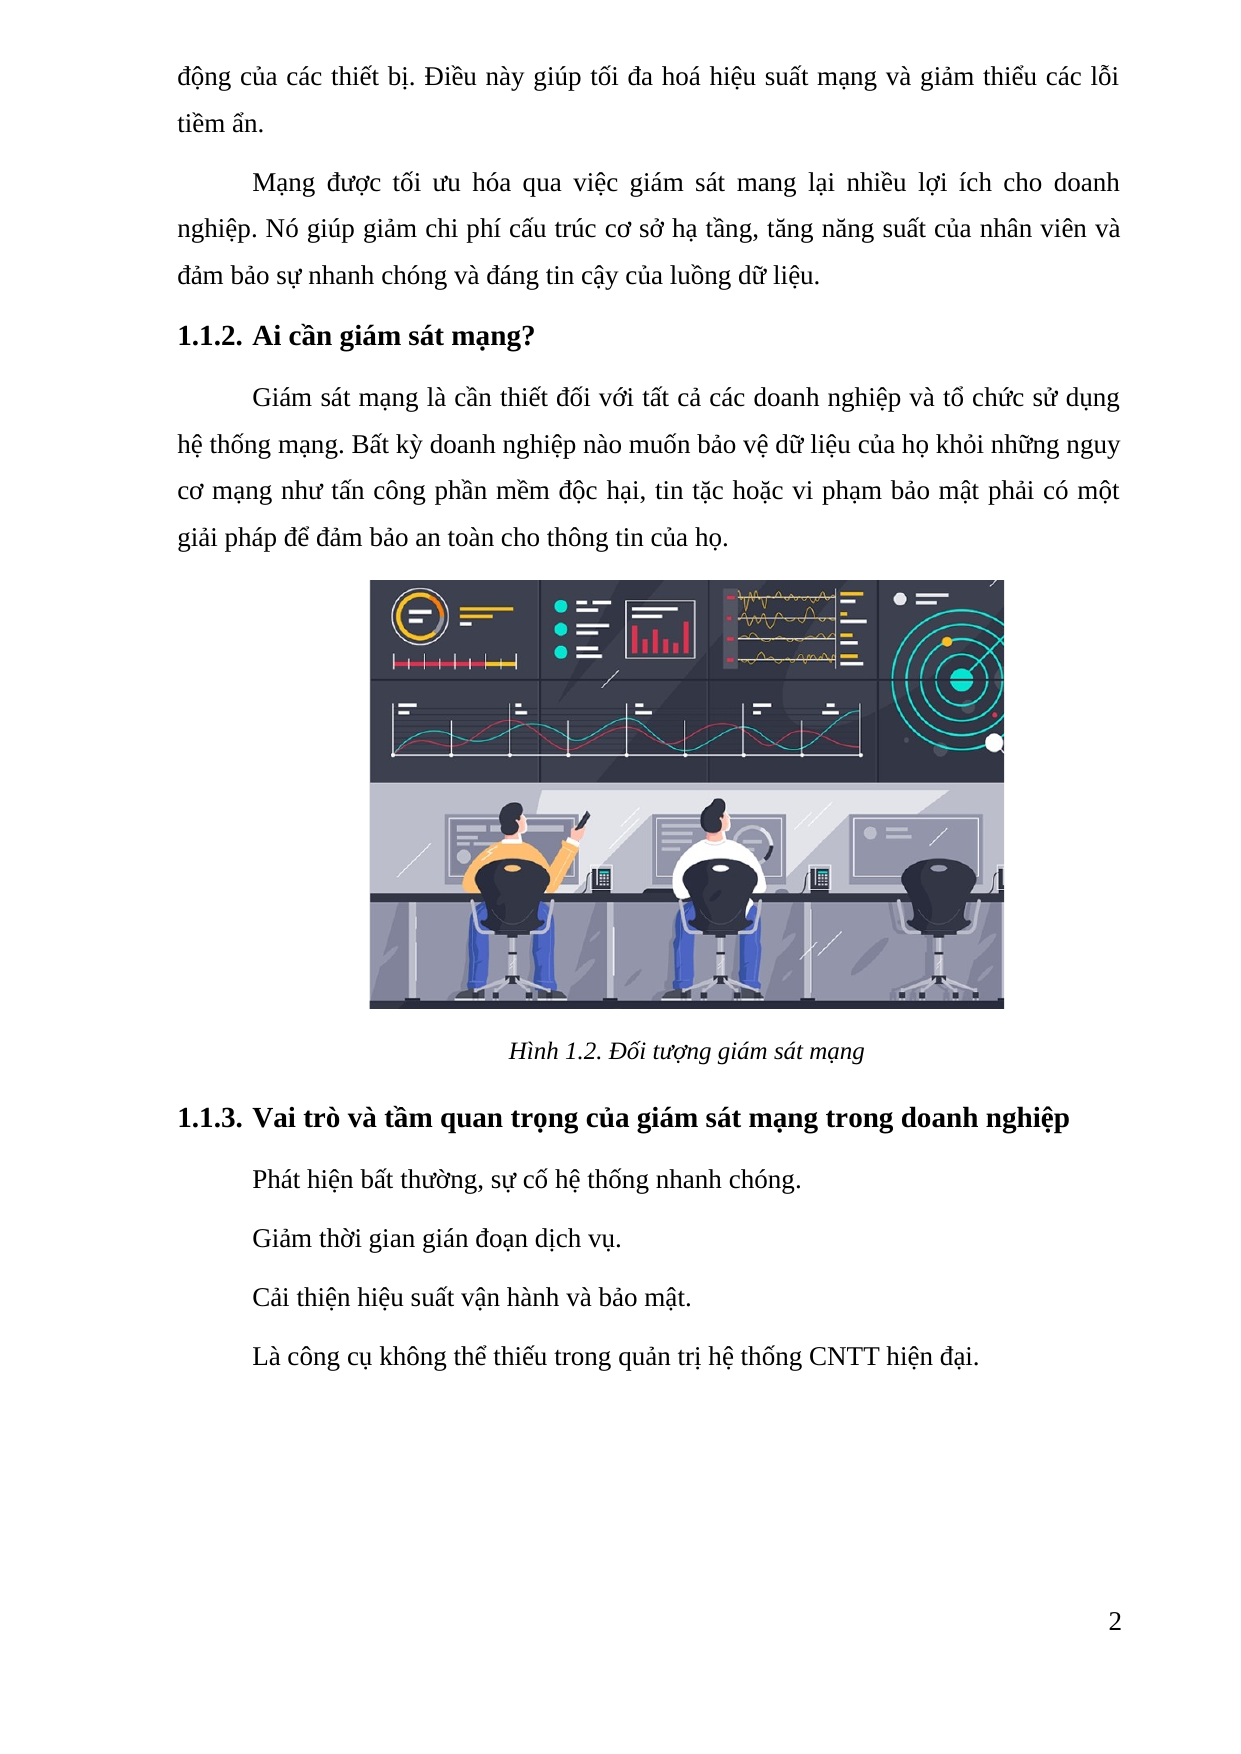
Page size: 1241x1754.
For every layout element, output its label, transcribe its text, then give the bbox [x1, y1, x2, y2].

subtitle Vai trò và tầm quan trọng của giám sát mạng trong doanh nghiệp [177, 1100, 1122, 1134]
text Là công cụ không thể thiếu trong quản trị hệ thống CNTT hiện đại. [177, 1340, 1122, 1372]
text Hình 1.2. Đối tượng giám sát mạng [177, 1036, 1122, 1065]
subtitle Ai cần giám sát mạng? [177, 318, 1122, 352]
text Giám sát mạng là cần thiết đối với tất cả các doanh nghiệp và tổ chức sử dụng hệ thống mạng. Bất kỳ doanh nghiệp nào muốn bảo vệ dữ liệu của họ khỏi những nguy cơ mạng như tấn công phần mềm độc hại, tin tặc hoặc vi phạm bảo mật phải có một giải pháp để đảm bảo an toàn cho thông tin của họ. [177, 381, 1122, 552]
text Cải thiện hiệu suất vận hành và bảo mật. [177, 1281, 1122, 1312]
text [177, 60, 1122, 138]
picture [369, 580, 1005, 1009]
text Phát hiện bất thường, sự cố hệ thống nhanh chóng. [177, 1163, 1122, 1194]
text Mạng được tối ưu hóa qua việc giám sát mang lại nhiều lợi ích cho doanh nghiệp. Nó giúp giảm chi phí cấu trúc cơ sở hạ tầng, tăng năng suất của nhân viên và đảm bảo sự nhanh chóng và đáng tin cậy của luồng dữ liệu. [177, 166, 1122, 290]
text Giảm thời gian gián đoạn dịch vụ. [177, 1222, 1122, 1253]
